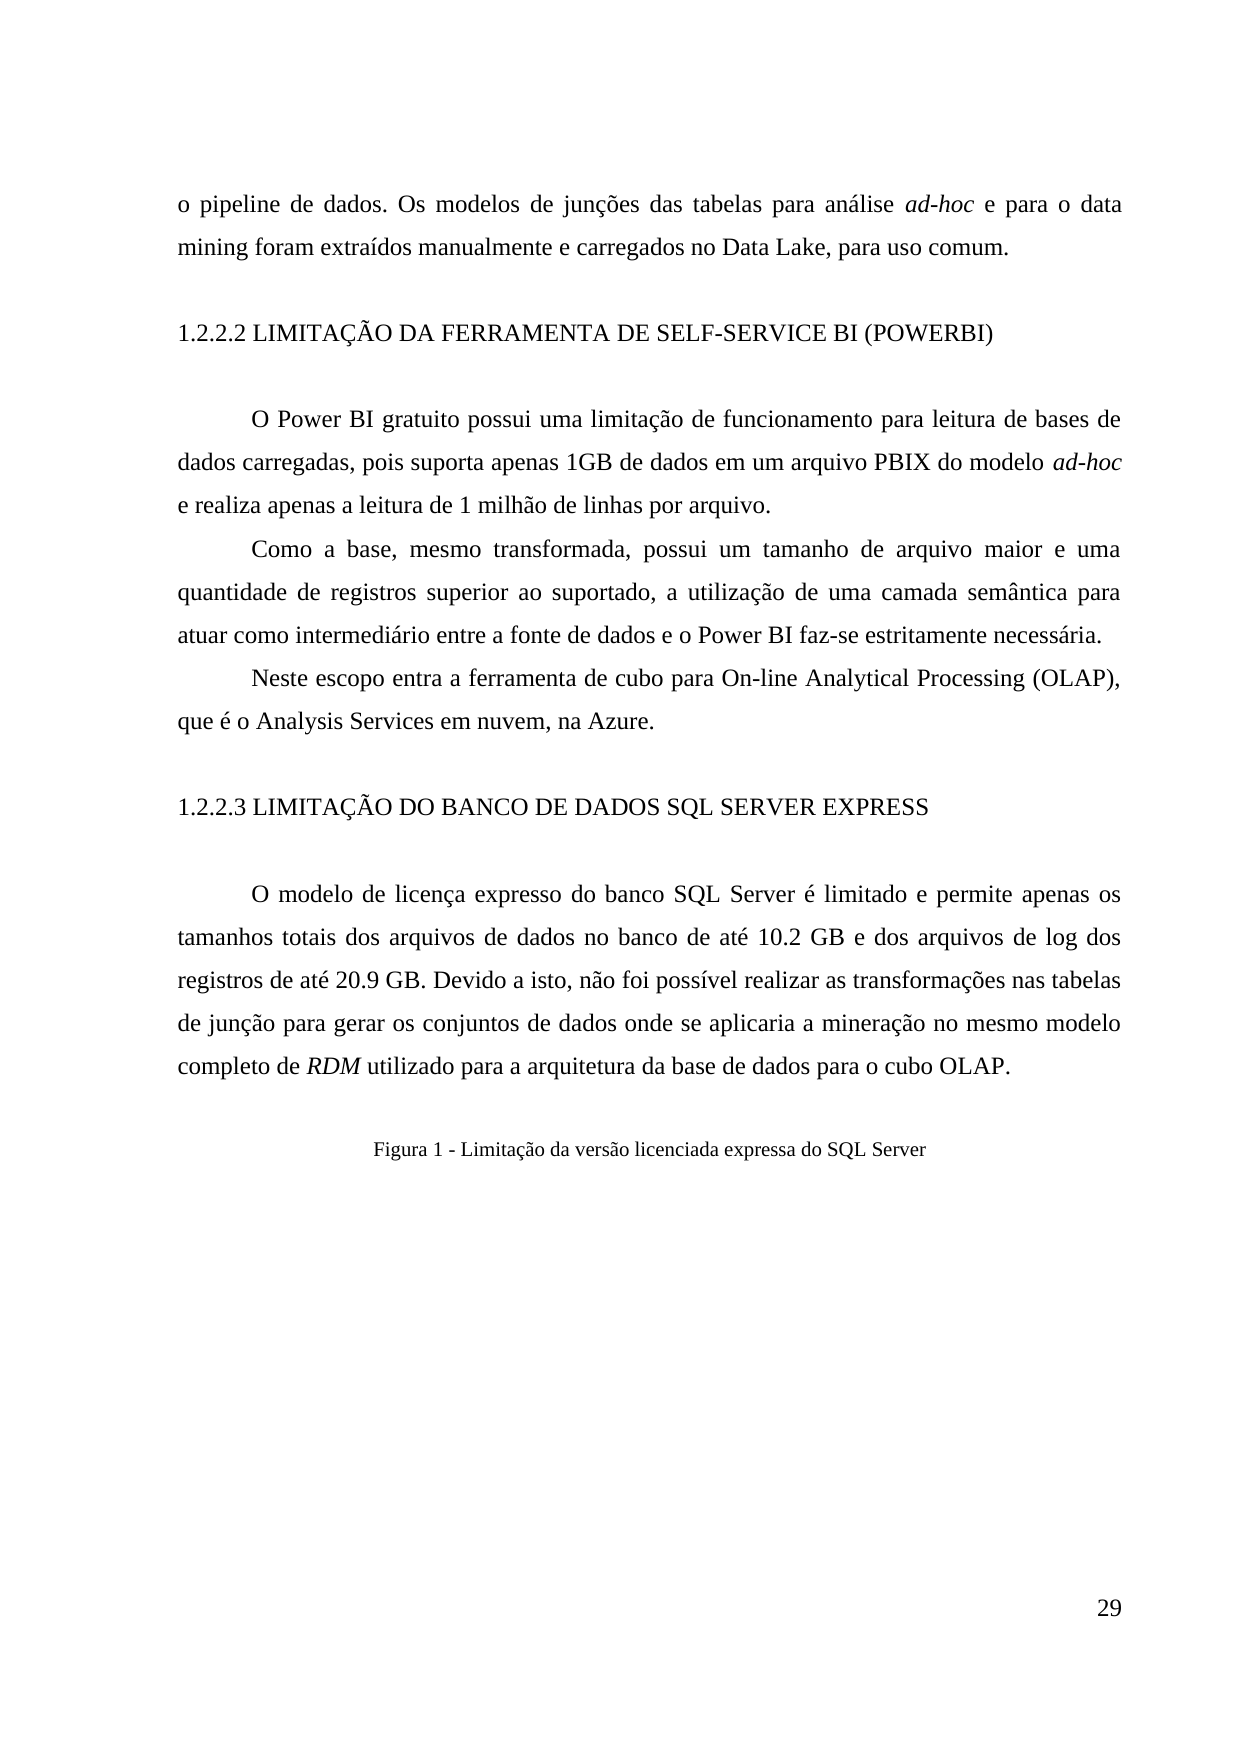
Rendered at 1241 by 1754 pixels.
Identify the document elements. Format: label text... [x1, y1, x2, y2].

text Como a base, mesmo transformada, possui um tamanho de arquivo maior e uma quantidade de registros superior ao suportado, a utilização de uma camada semântica para atuar como intermediário entre a fonte de dados e o Power BI faz-se estritamente necessária. [177, 534, 1122, 649]
text Figura 1 - Limitação da versão licenciada expressa do SQL Server [177, 1137, 1122, 1161]
text Neste escopo entra a ferramenta de cubo para On-line Analytical Processing (OLAP), que é o Analysis Services em nuvem, na Azure. [177, 663, 1122, 735]
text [177, 189, 1122, 261]
text O modelo de licença expresso do banco SQL Server é limitado e permite apenas os tamanhos totais dos arquivos de dados no banco de até 10.2 GB e dos arquivos de log dos registros de até 20.9 GB. Devido a isto, não foi possível realizar as transformações nas tabelas de junção para gerar os conjuntos de dados onde se aplicaria a mineração no mesmo modelo completo de RDM utilizado para a arquitetura da base de dados para o cubo OLAP. [177, 879, 1122, 1080]
subtitle 1.2.2.2 LIMITAÇÃO DA FERRAMENTA DE SELF-SERVICE BI (POWERBI) [177, 318, 1122, 347]
subtitle 1.2.2.3 LIMITAÇÃO DO BANCO DE DADOS SQL SERVER EXPRESS [177, 792, 1122, 821]
text O Power BI gratuito possui uma limitação de funcionamento para leitura de bases de dados carregadas, pois suporta apenas 1GB de dados em um arquivo PBIX do modelo ad-hoc e realiza apenas a leitura de 1 milhão de linhas por arquivo. [177, 404, 1122, 519]
